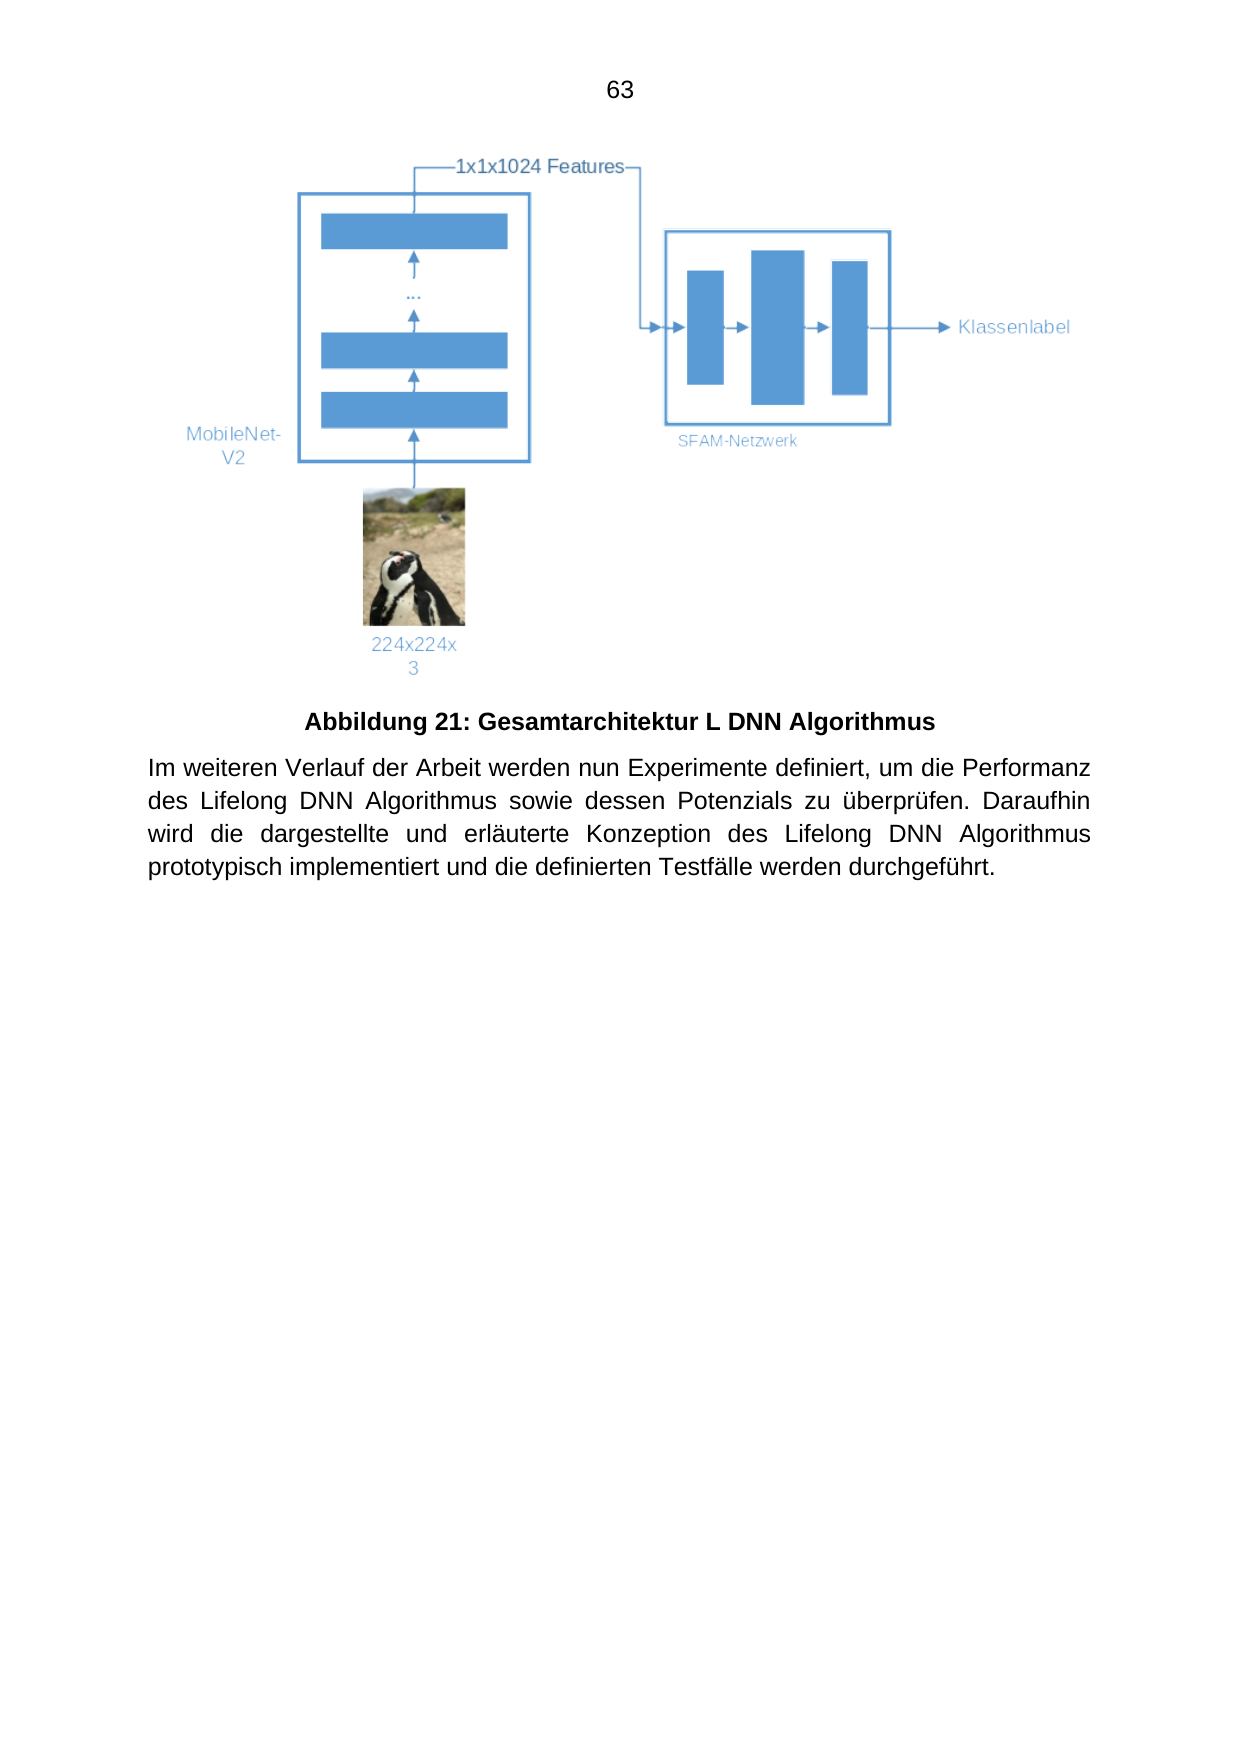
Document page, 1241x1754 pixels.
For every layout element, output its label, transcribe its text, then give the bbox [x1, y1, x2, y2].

text Abbildung 21: Gesamtarchitektur L DNN Algorithmus [148, 707, 1092, 736]
text Im weiteren Verlauf der Arbeit werden nun Experimente definiert, um die Performanz des Lifelong DNN Algorithmus sowie dessen Potenzials zu überprüfen. Daraufhin wird die dargestellte und erläuterte Konzeption des Lifelong DNN Algorithmus prototypisch implementiert und die definierten Testfälle werden durchgeführt. [148, 753, 1092, 880]
